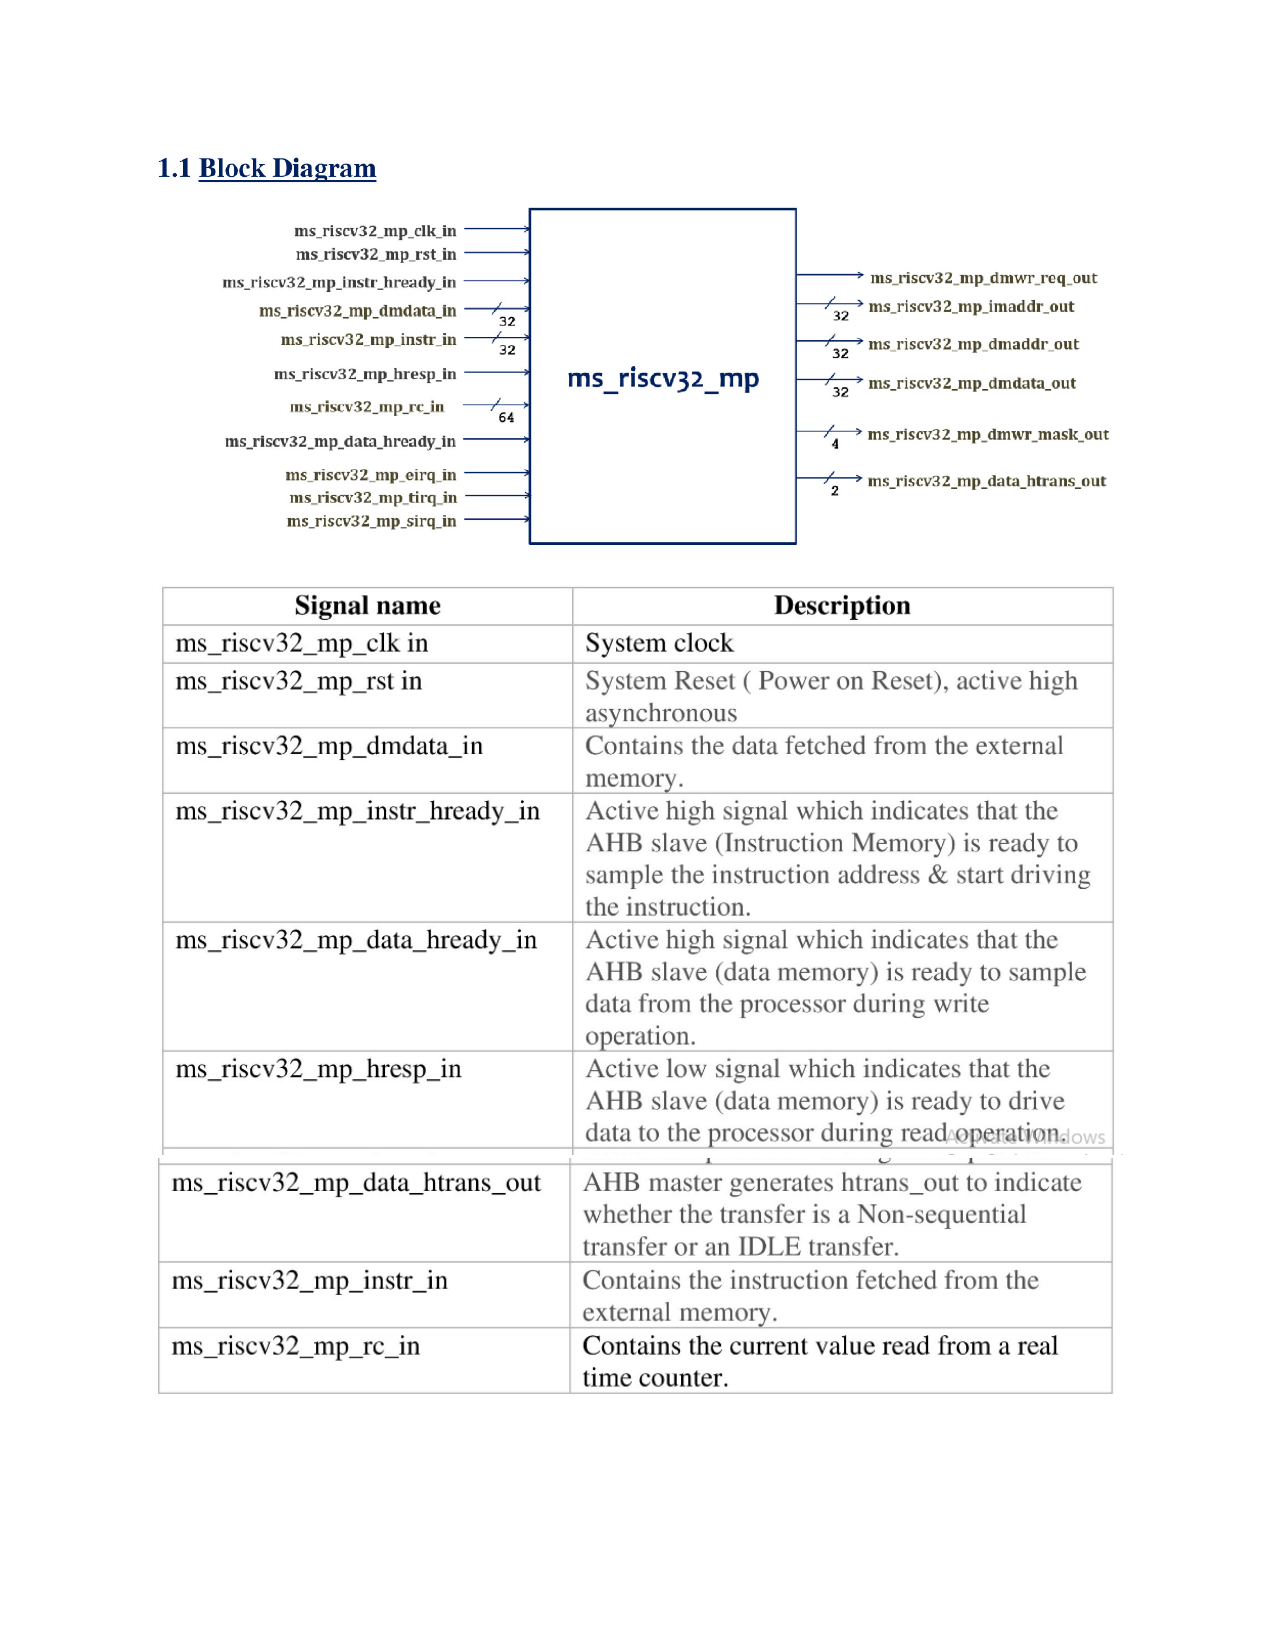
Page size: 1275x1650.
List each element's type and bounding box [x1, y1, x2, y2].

picture [150, 580, 1125, 1155]
picture [150, 1158, 1125, 1400]
picture [150, 150, 1125, 555]
